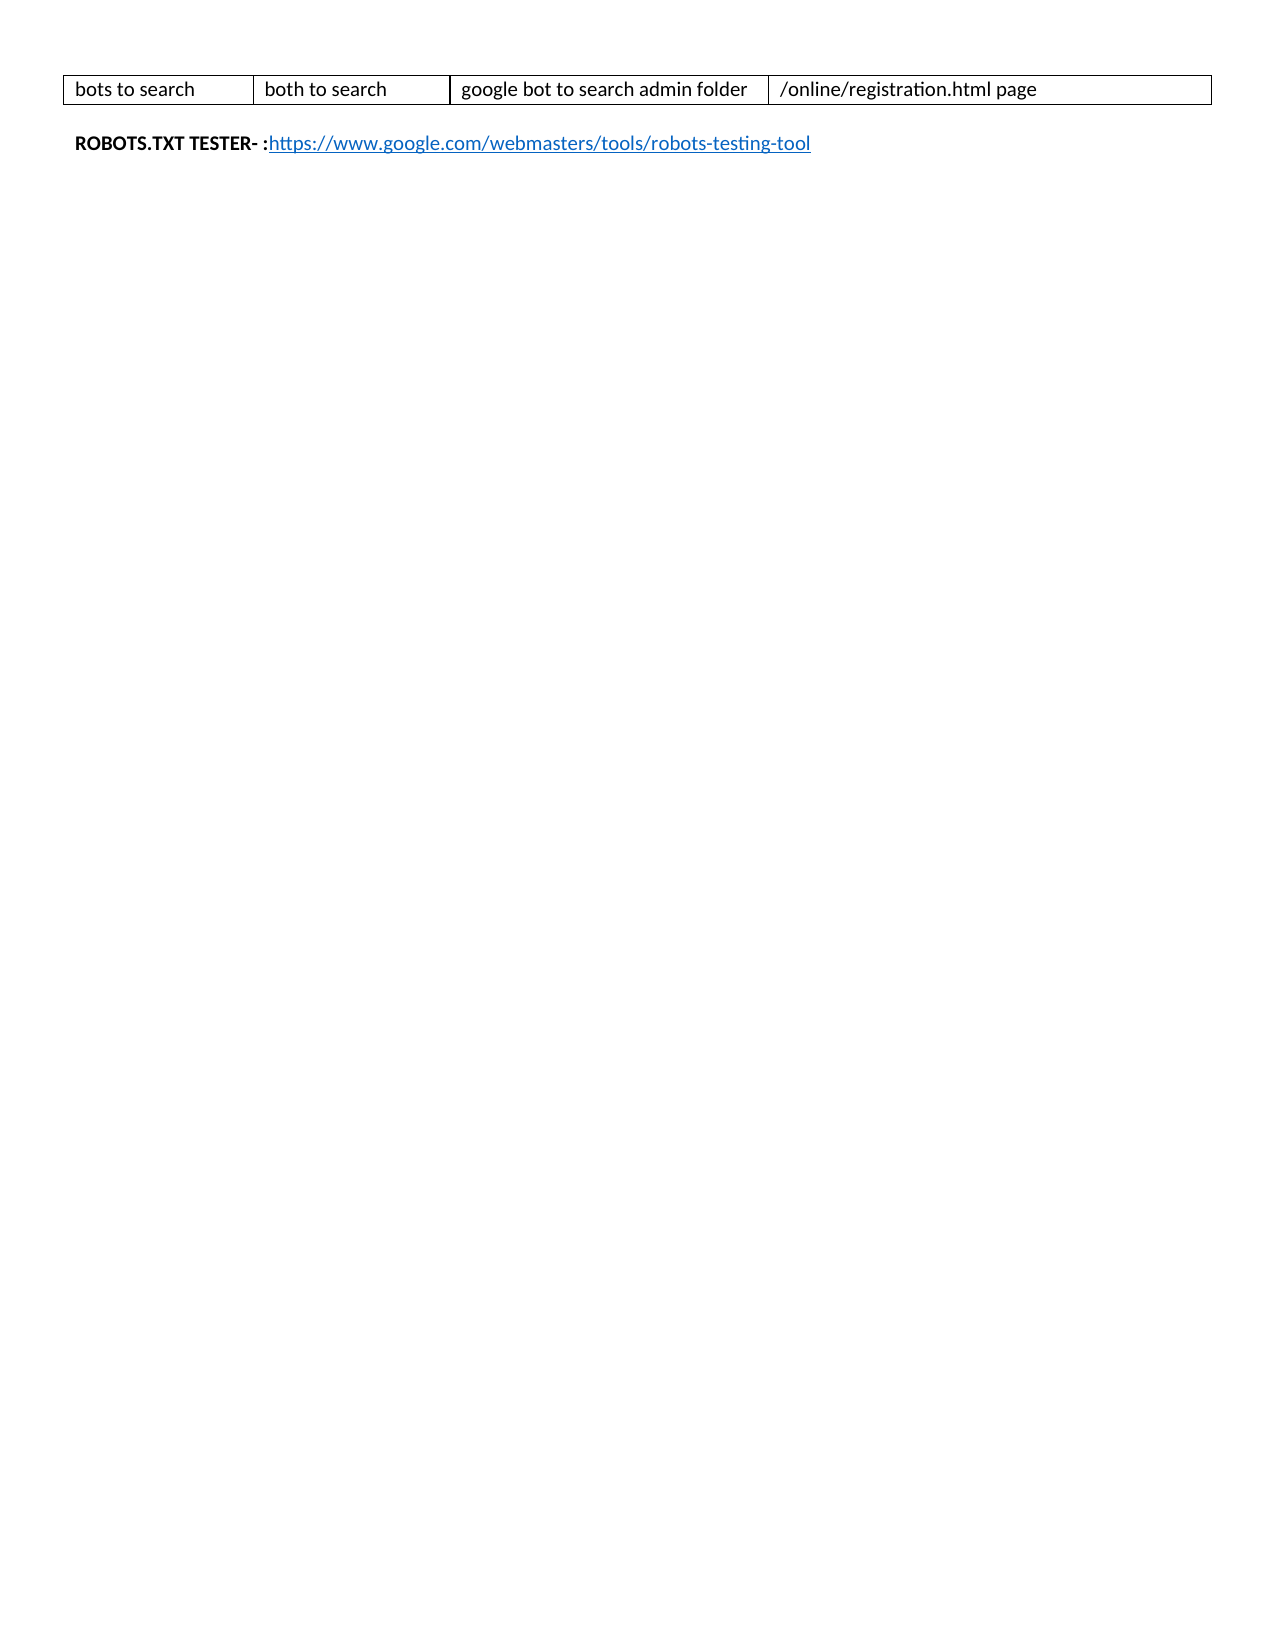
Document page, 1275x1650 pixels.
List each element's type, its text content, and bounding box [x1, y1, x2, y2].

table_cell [254, 76, 449, 103]
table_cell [64, 76, 253, 103]
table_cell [769, 76, 1211, 103]
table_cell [451, 76, 768, 103]
text ROBOTS.TXT TESTER- :https://www.google.com/webmasters/tools/robots-testing-tool [75, 130, 1200, 155]
